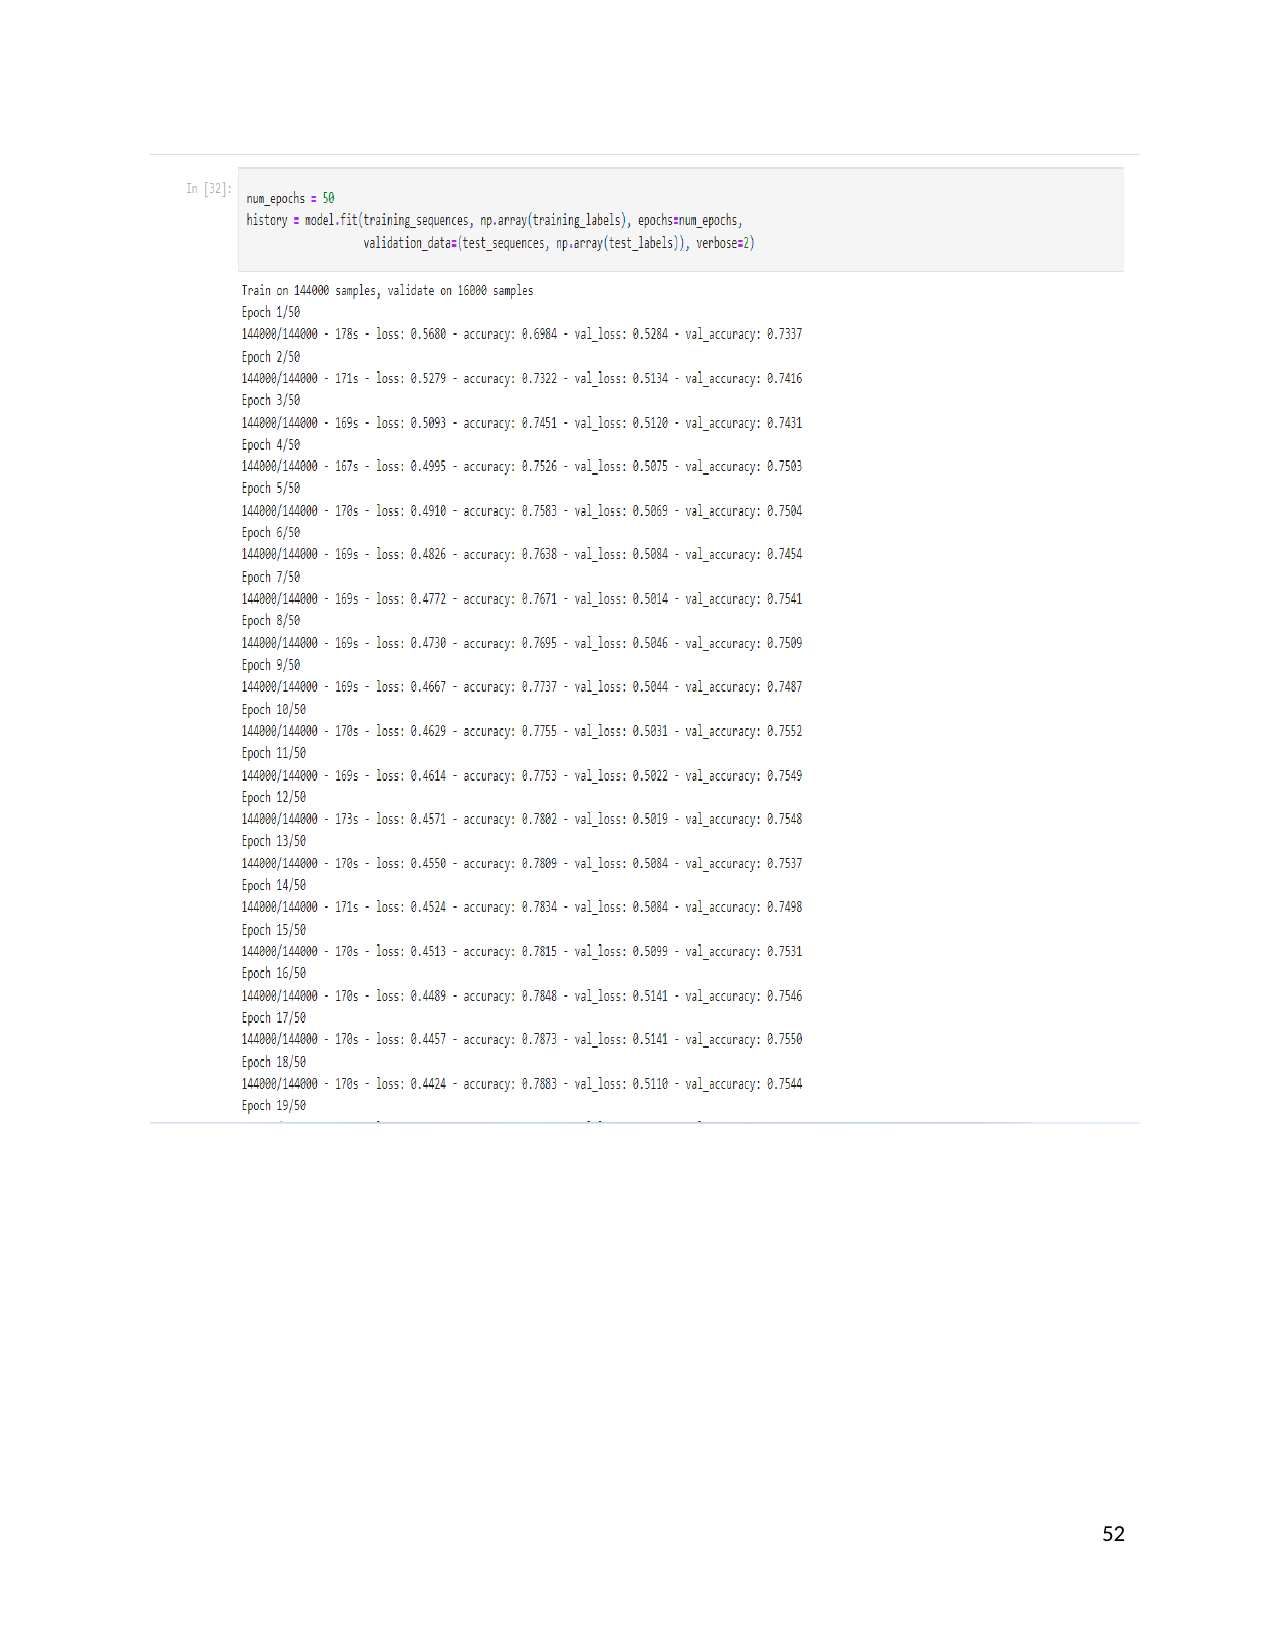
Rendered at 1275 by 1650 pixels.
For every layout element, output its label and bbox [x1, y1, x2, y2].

picture [150, 150, 1140, 1124]
